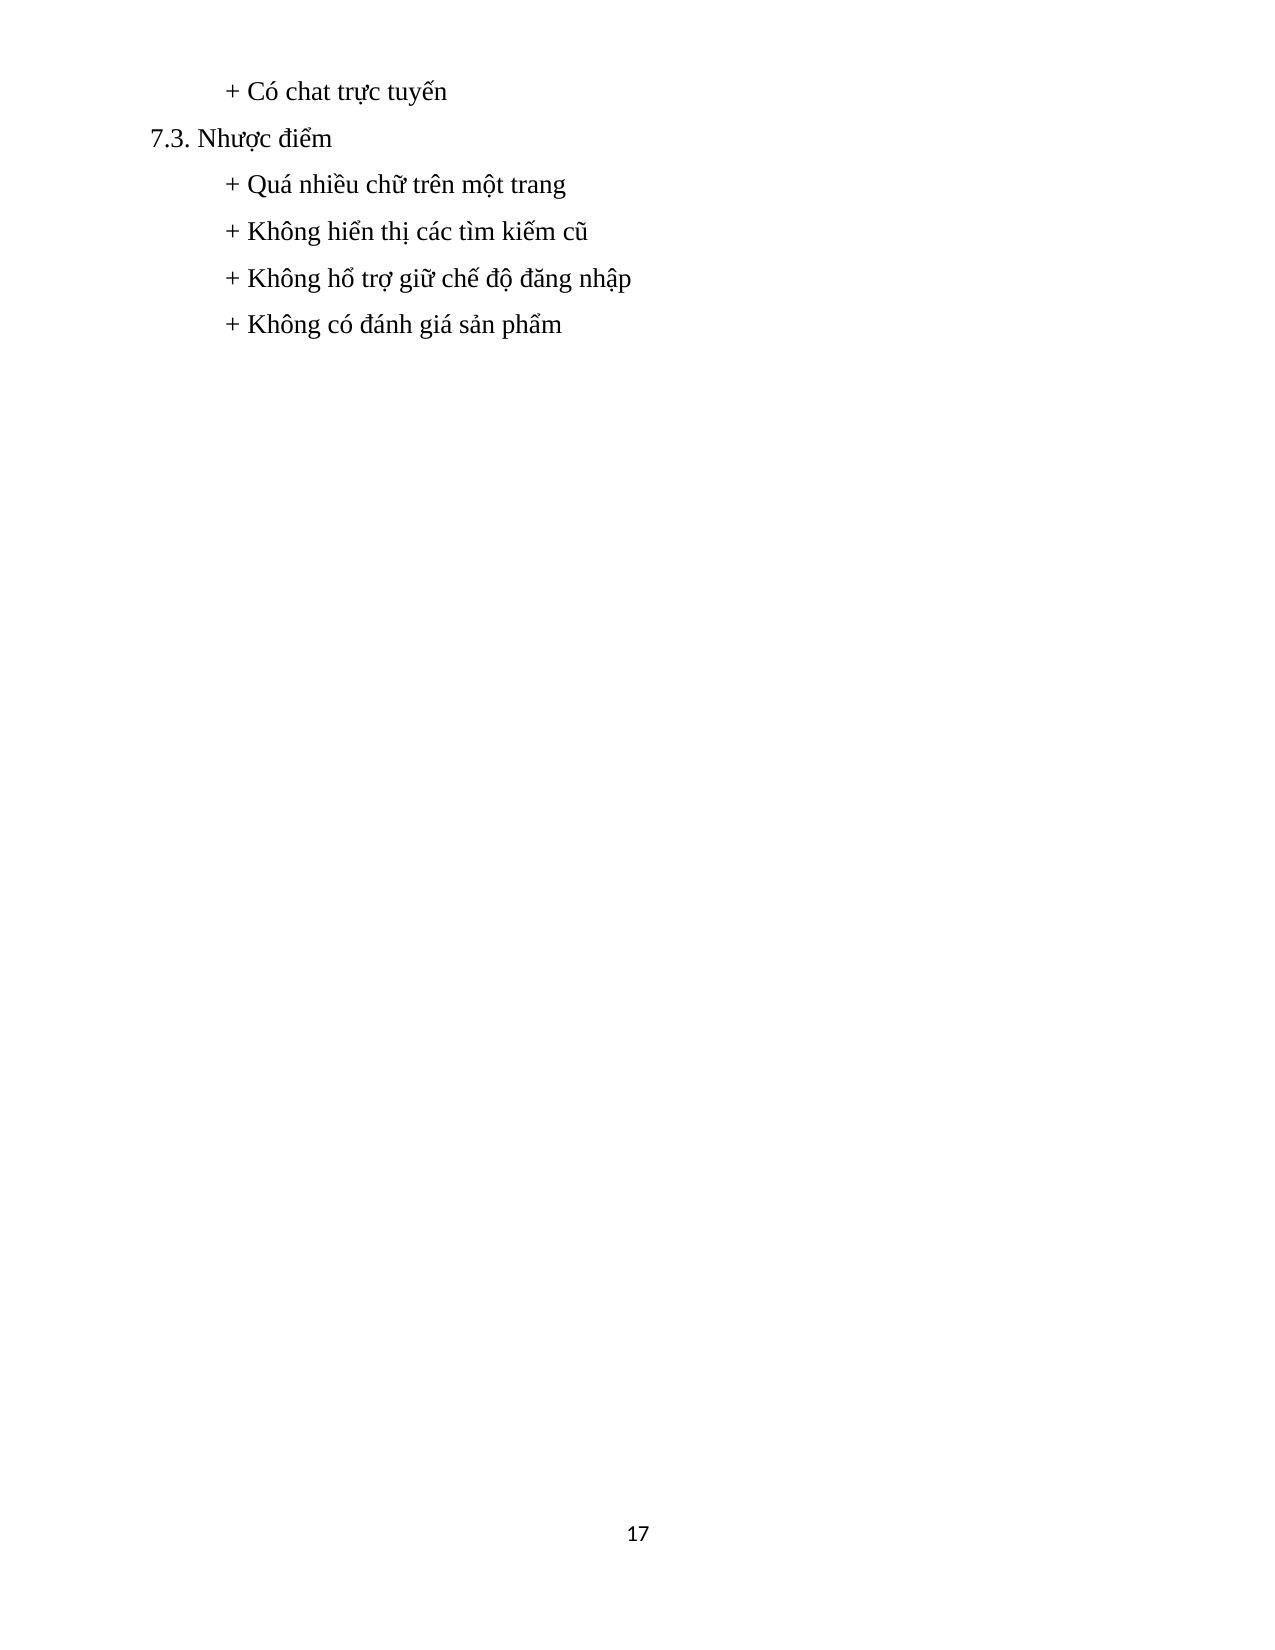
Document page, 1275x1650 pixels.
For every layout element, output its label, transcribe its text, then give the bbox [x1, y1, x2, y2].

list + Có chat trực tuyến [150, 75, 1200, 106]
list + Quá nhiều chữ trên một trang [225, 168, 1200, 199]
list + Không hiển thị các tìm kiếm cũ [225, 215, 1200, 246]
list + Không hổ trợ giữ chế độ đăng nhập [225, 262, 1200, 293]
list + Không có đánh giá sản phẩm [225, 308, 1200, 339]
list 7.3. Nhược điểm [150, 122, 1200, 153]
